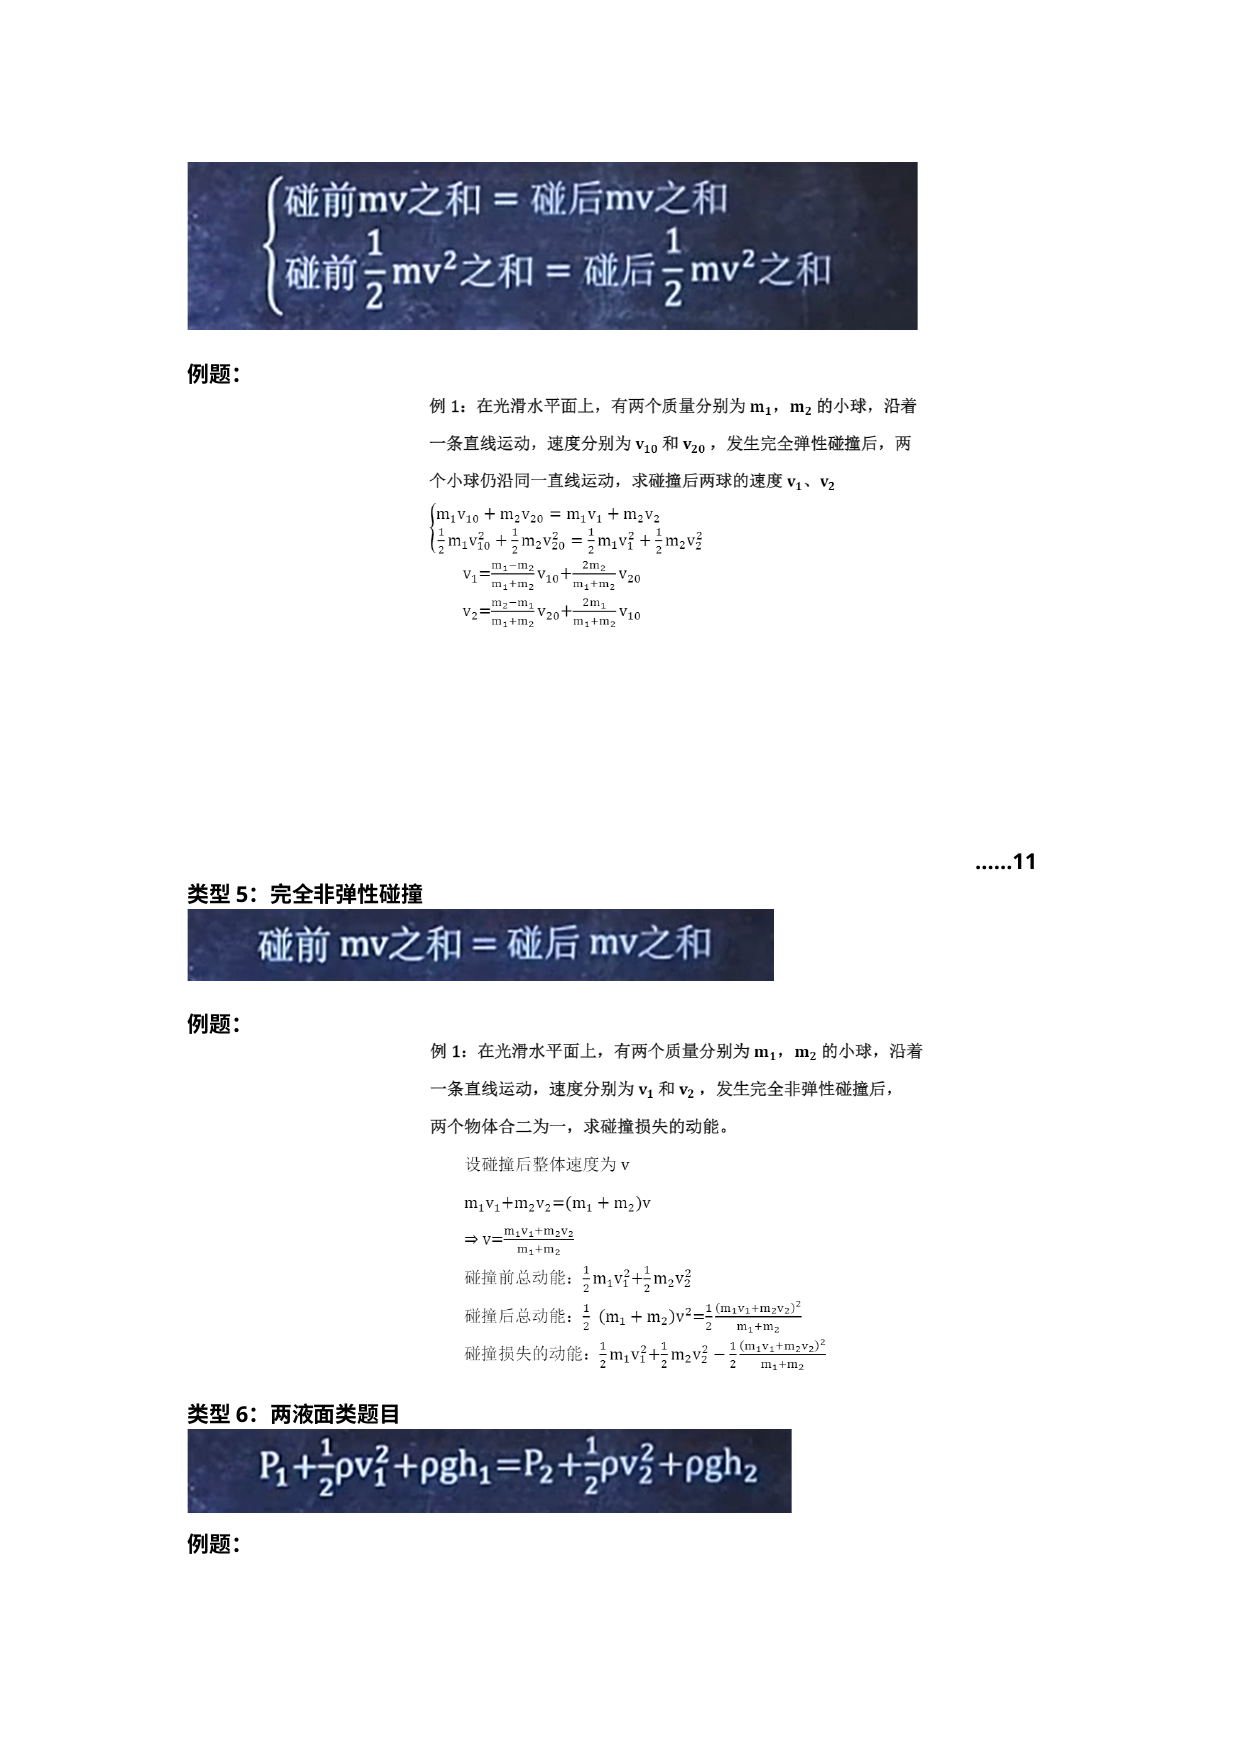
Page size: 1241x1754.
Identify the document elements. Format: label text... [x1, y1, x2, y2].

text ……11 [187, 844, 1053, 877]
picture [187, 162, 918, 330]
picture [187, 1429, 792, 1513]
picture [187, 1039, 1053, 1385]
text 类型6：两液面类题目 [187, 1397, 1053, 1429]
picture [187, 909, 774, 981]
picture [187, 389, 1053, 648]
text 例题： [187, 357, 1053, 389]
text 例题： [187, 1527, 1053, 1559]
text 例题： [187, 1007, 1053, 1039]
text 类型5：完全非弹性碰撞 [187, 877, 1053, 909]
